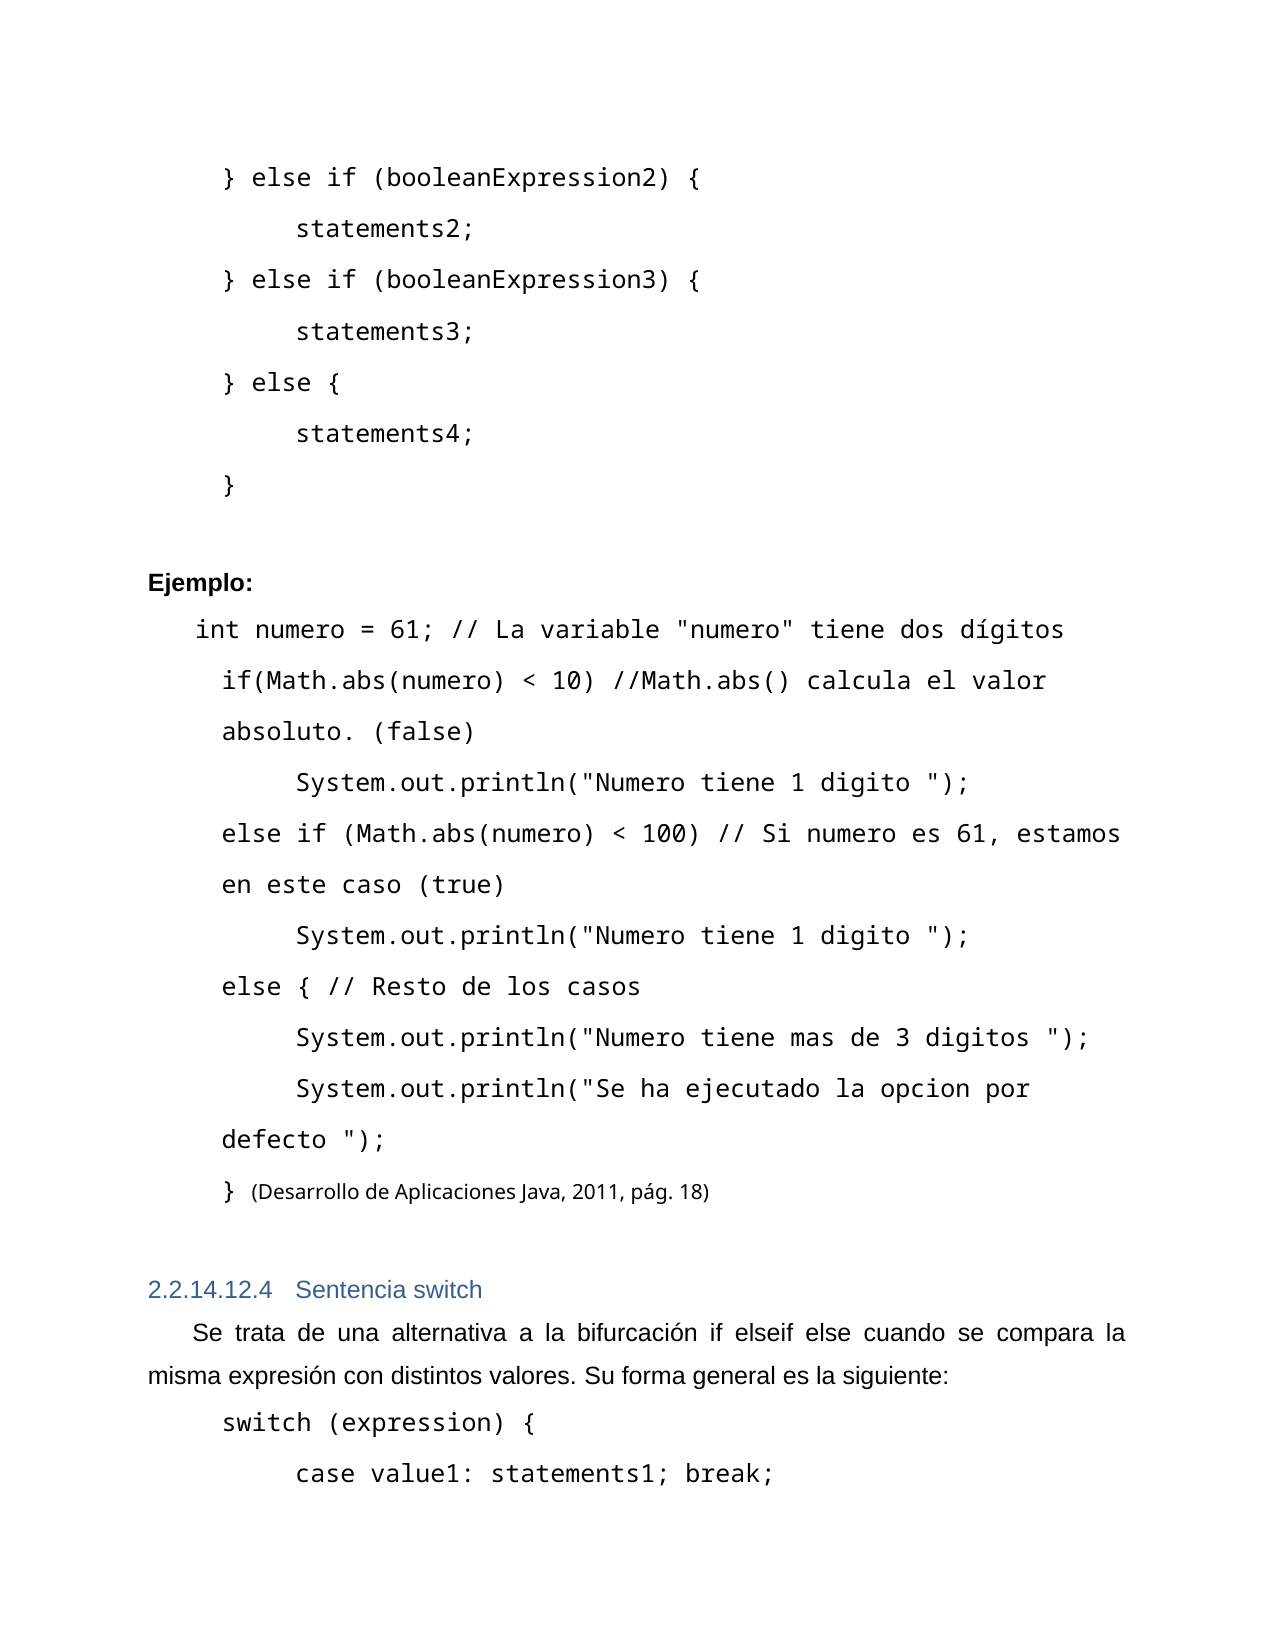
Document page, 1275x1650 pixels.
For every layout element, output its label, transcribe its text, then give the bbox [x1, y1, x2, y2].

text Se trata de una alternativa a la bifurcación if elseif else cuando se compara la misma expresión con distintos valores. Su forma general es la siguiente: [148, 1318, 1127, 1390]
text } [221, 1173, 1127, 1207]
text case value1: statements1; break; [295, 1456, 1127, 1489]
text System.out.println("Numero tiene 1 digito "); [221, 765, 1127, 799]
text int numero = 61; // La variable "numero" tiene dos dígitos [148, 612, 1127, 646]
text Ejemplo: [148, 568, 1127, 597]
text System.out.println("Numero tiene 1 digito "); [221, 918, 1127, 952]
text System.out.println("Se ha ejecutado la opcion por defecto "); [221, 1071, 1127, 1156]
text } [221, 466, 1127, 500]
subtitle Sentencia switch [148, 1275, 1127, 1304]
text } else if (booleanExpression3) { [221, 262, 1127, 296]
text statements4; [221, 415, 1127, 449]
text else if (Math.abs(numero) < 100) // Si numero es 61, estamos en este caso (true) [221, 816, 1127, 901]
text statements3; [221, 313, 1127, 347]
text switch (expression) { [221, 1404, 1127, 1438]
text } else if (booleanExpression2) { [221, 160, 1127, 194]
text statements2; [221, 211, 1127, 245]
text else { // Resto de los casos [221, 969, 1127, 1003]
text if(Math.abs(numero) < 10) //Math.abs() calcula el valor absoluto. (false) [221, 663, 1127, 748]
text } else { [221, 364, 1127, 398]
text System.out.println("Numero tiene mas de 3 digitos "); [221, 1020, 1127, 1054]
